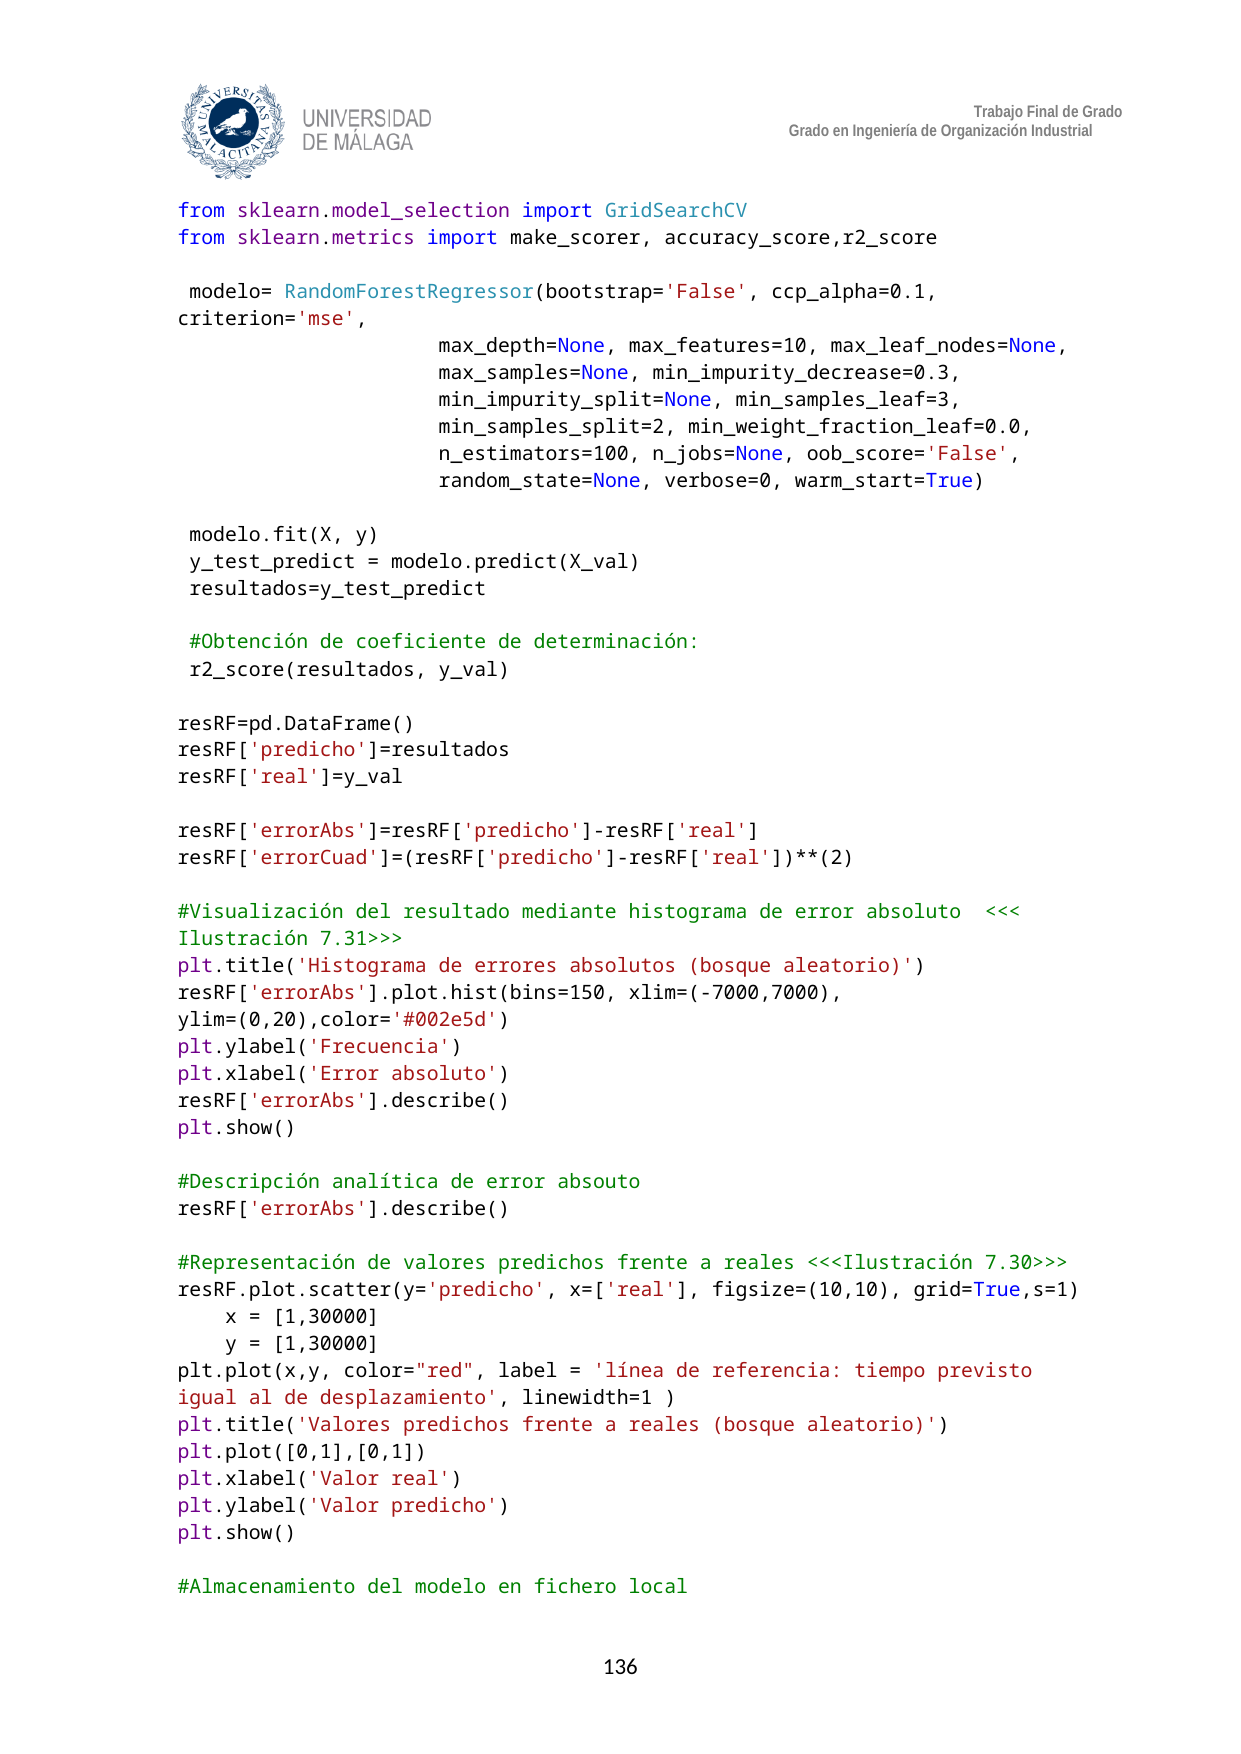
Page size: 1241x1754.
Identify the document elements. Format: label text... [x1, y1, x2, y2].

text resRF['real']=y_val [177, 763, 1093, 790]
text resRF['errorAbs'].describe() [177, 1086, 1093, 1113]
text plt.title('Histograma de errores absolutos (bosque aleatorio)') [177, 952, 1093, 978]
text plt.ylabel('Frecuencia') [177, 1032, 1093, 1059]
text resultados=y_test_predict [177, 574, 1093, 601]
text plt.show() [177, 1518, 1093, 1545]
text #Visualización del resultado mediante histograma de error absoluto <<< Ilustración 7.31>>> [177, 898, 1093, 952]
picture [176, 73, 444, 185]
text y_test_predict = modelo.predict(X_val) [177, 547, 1093, 574]
text y = [1,30000] [177, 1329, 1093, 1356]
text resRF['errorAbs'].plot.hist(bins=150, xlim=(-7000,7000), ylim=(0,20),color='#002e5d') [177, 978, 1093, 1032]
text plt.show() [177, 1113, 1093, 1140]
text #Almacenamiento del modelo en fichero local [177, 1572, 1093, 1599]
text resRF['predicho']=resultados [177, 736, 1093, 763]
text from sklearn.metrics import make_scorer, accuracy_score,r2_score [177, 223, 1093, 250]
text modelo.fit(X, y) [177, 520, 1093, 547]
text resRF=pd.DataFrame() [177, 709, 1093, 736]
text #Obtención de coeficiente de determinación: [177, 628, 1093, 655]
text r2_score(resultados, y_val) [177, 655, 1093, 682]
text random_state=None, verbose=0, warm_start=True) [177, 466, 1093, 493]
text #Representación de valores predichos frente a reales <<<Ilustración 7.30>>> [177, 1248, 1093, 1275]
text plt.title('Valores predichos frente a reales (bosque aleatorio)') [177, 1410, 1093, 1437]
text min_impurity_split=None, min_samples_leaf=3, [177, 385, 1093, 412]
text plt.xlabel('Valor real') [177, 1464, 1093, 1491]
text plt.plot(x,y, color="red", label = 'línea de referencia: tiempo previsto igual al de desplazamiento', linewidth=1 ) [177, 1356, 1093, 1410]
text plt.xlabel('Error absoluto') [177, 1059, 1093, 1086]
text #Descripción analítica de error absouto [177, 1167, 1093, 1194]
text plt.ylabel('Valor predicho') [177, 1491, 1093, 1518]
text x = [1,30000] [177, 1302, 1093, 1329]
text resRF['errorAbs'].describe() [177, 1194, 1093, 1221]
text resRF.plot.scatter(y='predicho', x=['real'], figsize=(10,10), grid=True,s=1) [177, 1275, 1093, 1302]
text max_samples=None, min_impurity_decrease=0.3, [177, 358, 1093, 385]
text resRF['errorAbs']=resRF['predicho']-resRF['real'] [177, 817, 1093, 844]
text n_estimators=100, n_jobs=None, oob_score='False', [177, 439, 1093, 466]
text plt.plot([0,1],[0,1]) [177, 1437, 1093, 1464]
text modelo= RandomForestRegressor(bootstrap='False', ccp_alpha=0.1, criterion='mse', [177, 277, 1093, 331]
text min_samples_split=2, min_weight_fraction_leaf=0.0, [177, 412, 1093, 439]
text from sklearn.model_selection import GridSearchCV [177, 196, 1093, 223]
text resRF['errorCuad']=(resRF['predicho']-resRF['real'])**(2) [177, 844, 1093, 871]
text max_depth=None, max_features=10, max_leaf_nodes=None, [177, 331, 1093, 358]
